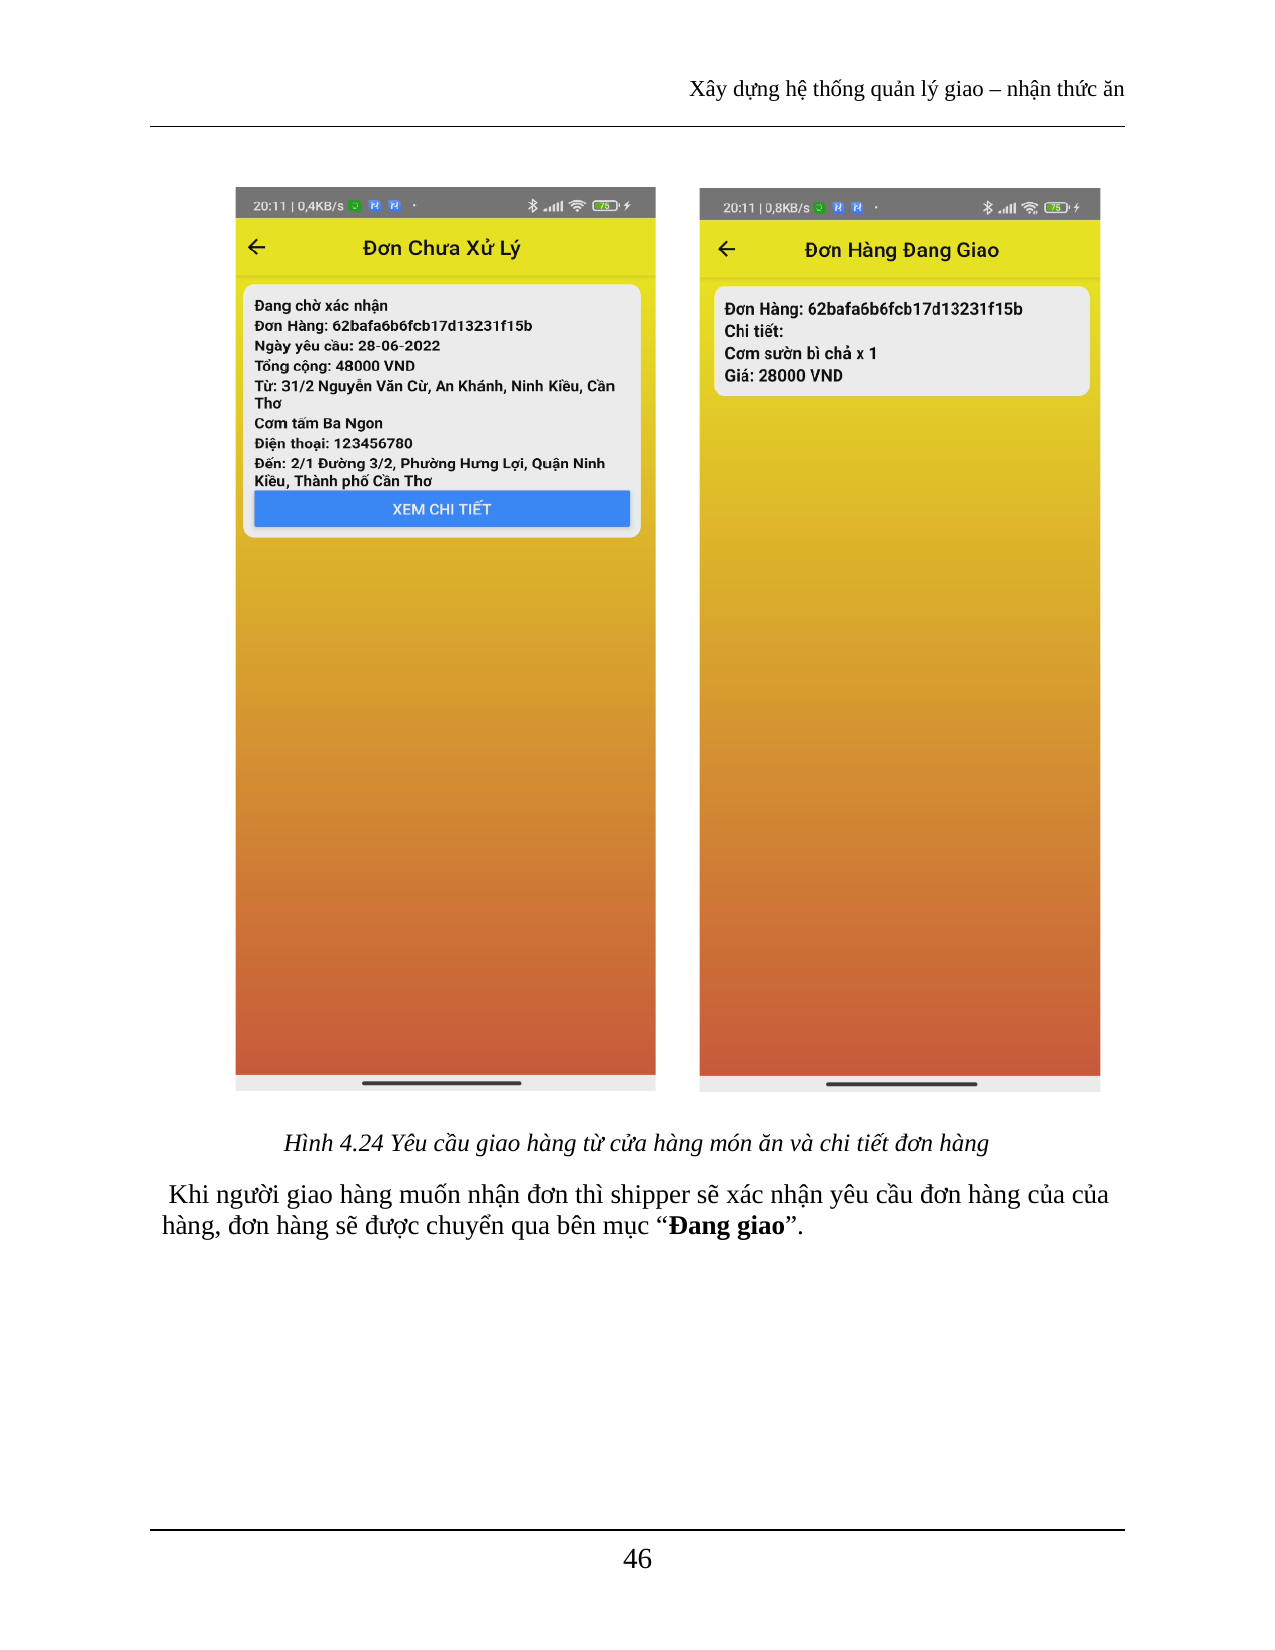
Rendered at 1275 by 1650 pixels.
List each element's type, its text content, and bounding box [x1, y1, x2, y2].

text Hình 4.24 Yêu cầu giao hàng từ cửa hàng món ăn và chi tiết đơn hàng [150, 1128, 1125, 1157]
picture [235, 187, 656, 1091]
text Khi người giao hàng muốn nhận đơn thì shipper sẽ xác nhận yêu cầu đơn hàng của của hàng, đơn hàng sẽ được chuyển qua bên mục “Đang giao”. [162, 1178, 1125, 1240]
picture [699, 188, 1101, 1092]
